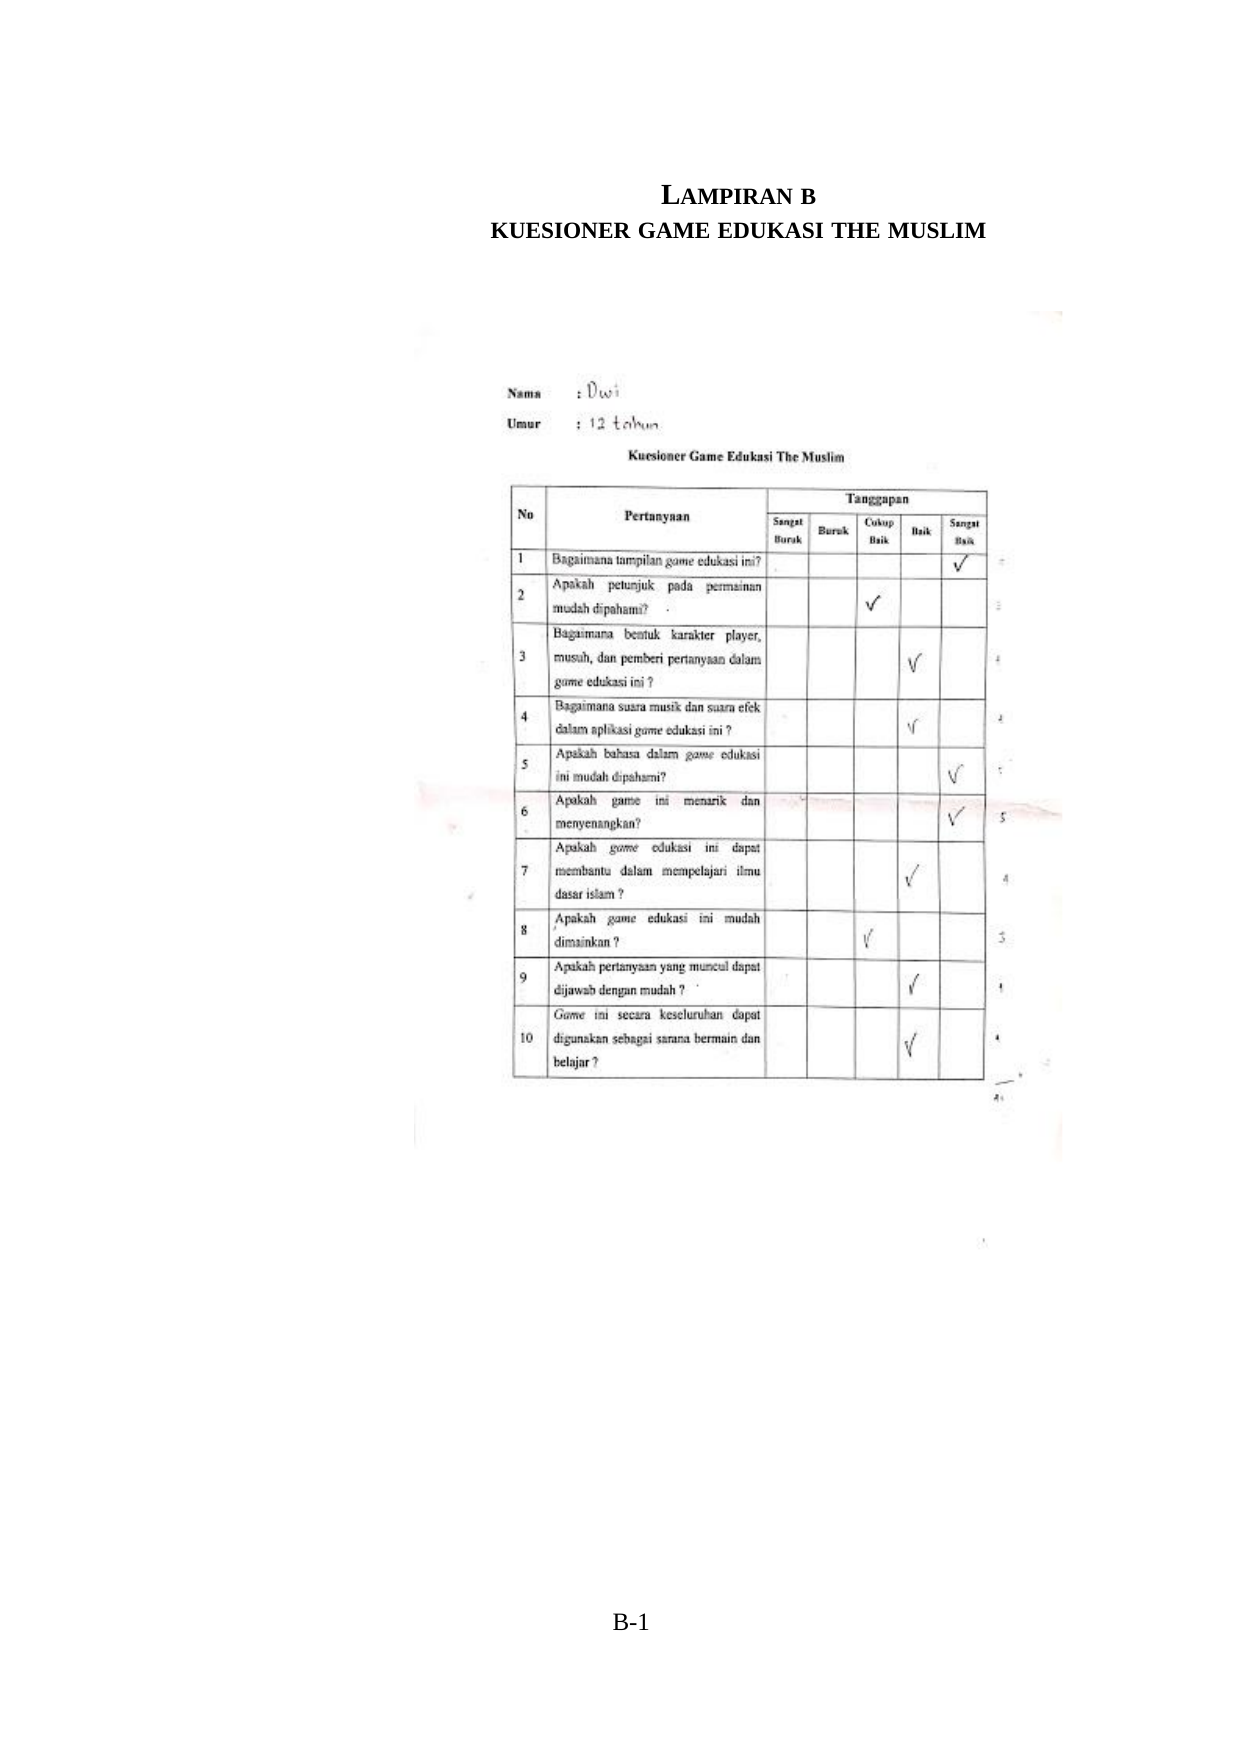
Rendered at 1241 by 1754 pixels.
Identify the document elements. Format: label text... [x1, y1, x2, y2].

text Lampiran b [236, 177, 1063, 211]
picture [414, 311, 1063, 1262]
text kuesioner game edukasi the muslim [236, 211, 1063, 244]
